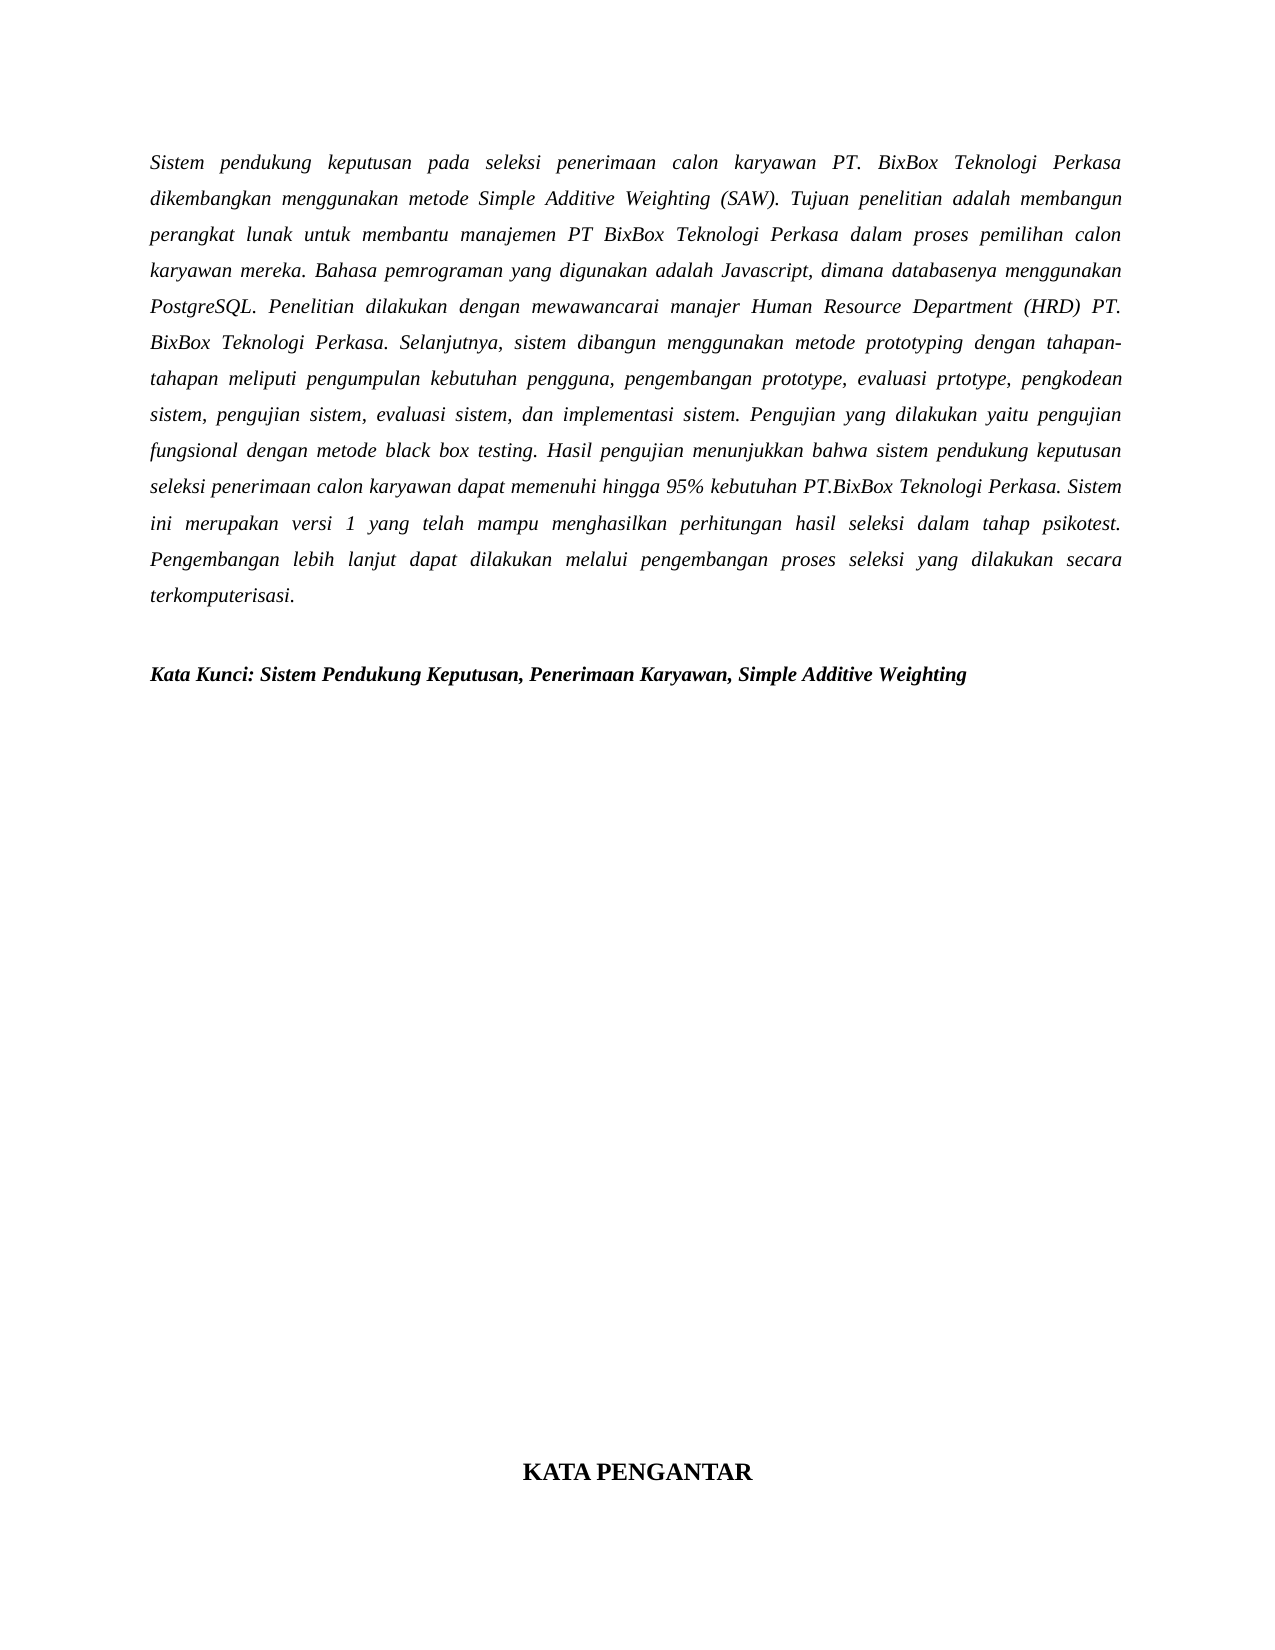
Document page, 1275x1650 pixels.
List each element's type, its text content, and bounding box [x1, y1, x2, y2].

text KATA PENGANTAR [150, 1457, 1125, 1485]
text Kata Kunci: Sistem Pendukung Keputusan, Penerimaan Karyawan, Simple Additive Weighting [150, 662, 1125, 1159]
text Sistem pendukung keputusan pada seleksi penerimaan calon karyawan PT. BixBox Teknologi Perkasa dikembangkan menggunakan metode Simple Additive Weighting (SAW). Tujuan penelitian adalah membangun perangkat lunak untuk membantu manajemen PT BixBox Teknologi Perkasa dalam proses pemilihan calon karyawan mereka. Bahasa pemrograman yang digunakan adalah Javascript, dimana databasenya menggunakan PostgreSQL. Penelitian dilakukan dengan mewawancarai manajer Human Resource Department (HRD) PT. BixBox Teknologi Perkasa. Selanjutnya, sistem dibangun menggunakan metode prototyping dengan tahapan-tahapan meliputi pengumpulan kebutuhan pengguna, pengembangan prototype, evaluasi prtotype, pengkodean sistem, pengujian sistem, evaluasi sistem, dan implementasi sistem. Pengujian yang dilakukan yaitu pengujian fungsional dengan metode black box testing. Hasil pengujian menunjukkan bahwa sistem pendukung keputusan seleksi penerimaan calon karyawan dapat memenuhi hingga 95% kebutuhan PT.BixBox Teknologi Perkasa. Sistem ini merupakan versi 1 yang telah mampu menghasilkan perhitungan hasil seleksi dalam tahap psikotest. Pengembangan lebih lanjut dapat dilakukan melalui pengembangan proses seleksi yang dilakukan secara terkomputerisasi. [150, 150, 1125, 607]
